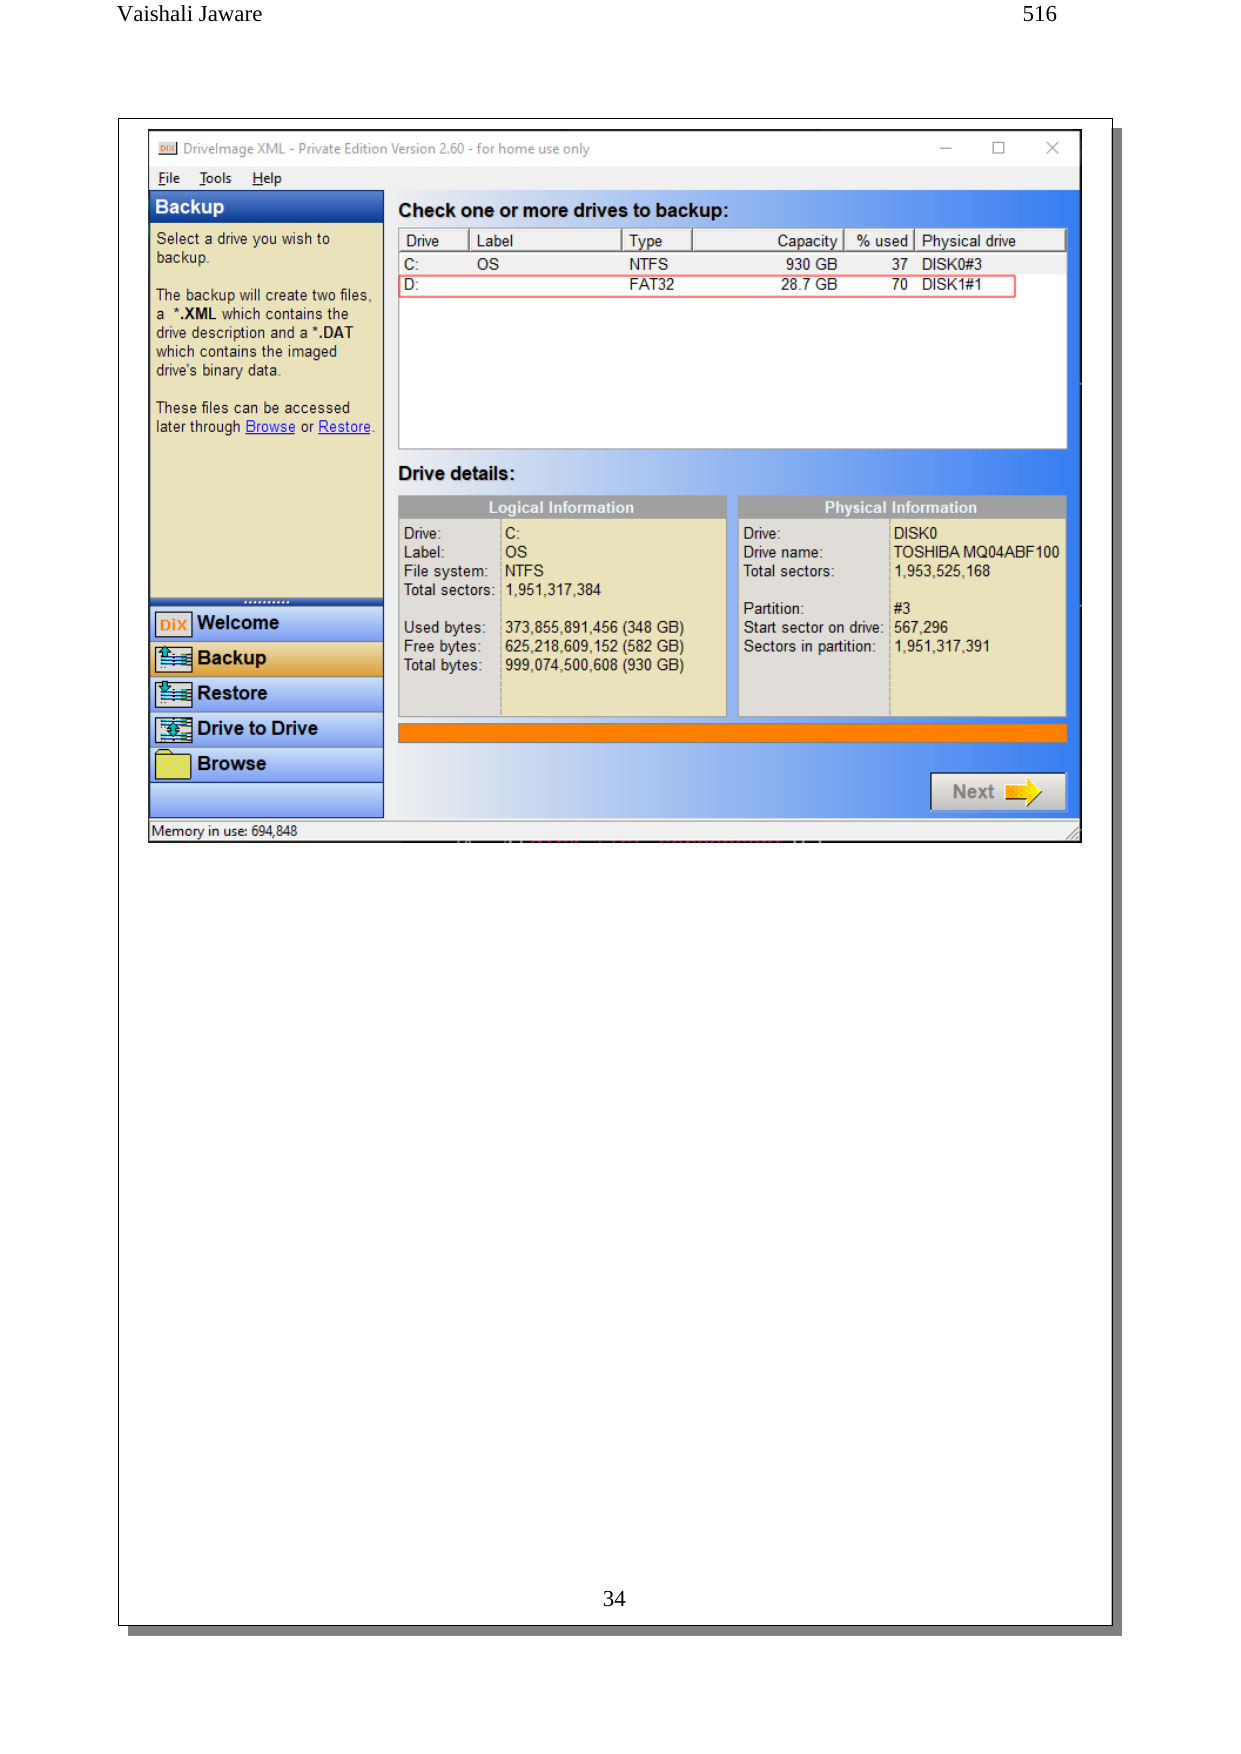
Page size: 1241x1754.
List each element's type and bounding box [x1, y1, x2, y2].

picture [148, 129, 1082, 843]
